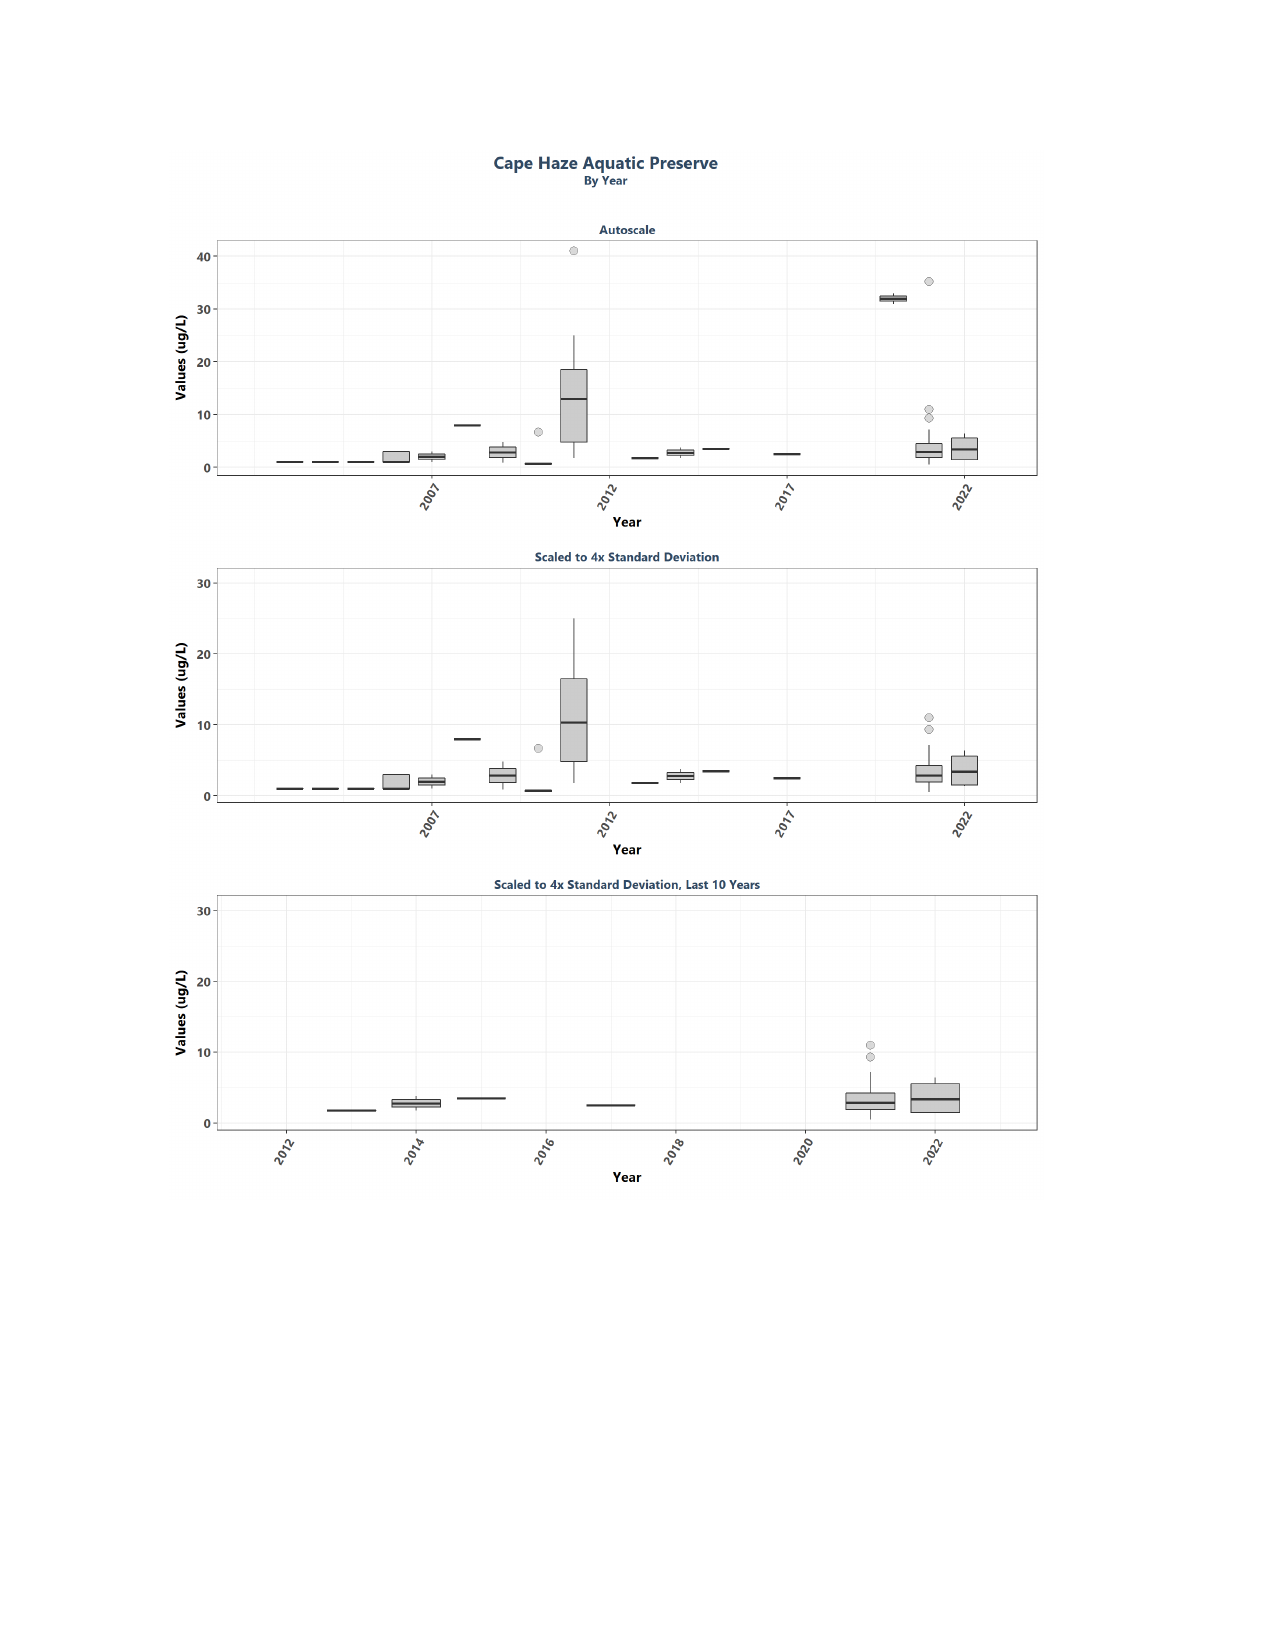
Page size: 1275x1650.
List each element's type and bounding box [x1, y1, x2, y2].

picture [168, 150, 1044, 1200]
